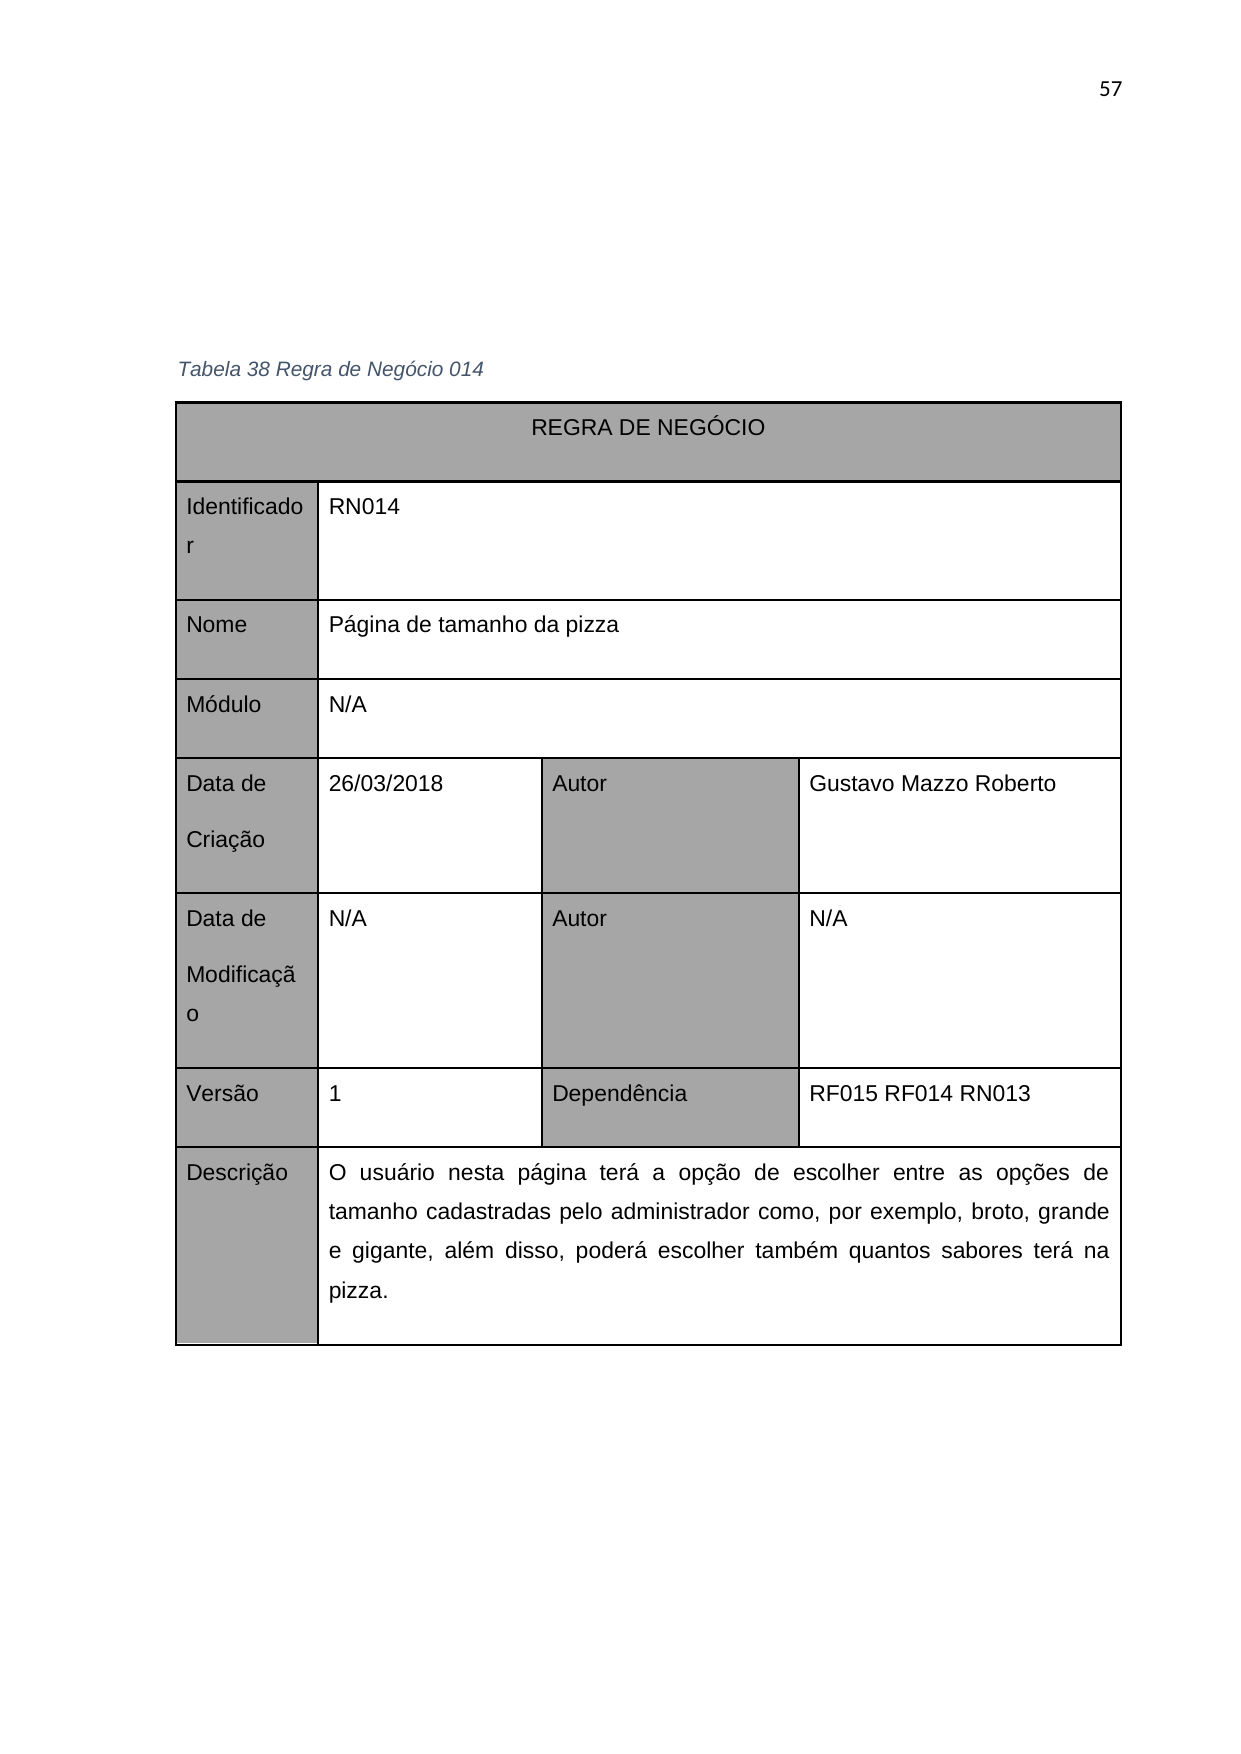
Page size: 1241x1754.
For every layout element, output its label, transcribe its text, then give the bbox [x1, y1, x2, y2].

table_cell 26/03/2018 [319, 759, 541, 892]
table_header REGRA DE NEGÓCIO [177, 404, 1120, 480]
table_cell Autor [543, 894, 798, 1067]
table_cell Versão [177, 1069, 317, 1146]
table_cell Data de Criação [177, 759, 317, 892]
table_cell N/A [319, 680, 1120, 757]
table_cell Dependência [543, 1069, 798, 1146]
table_cell N/A [319, 894, 541, 1067]
table_cell Nome [177, 601, 317, 678]
table_cell 1 [319, 1069, 541, 1146]
table_cell O usuário nesta página terá a opção de escolher entre as opções de tamanho cadastradas pelo administrador como, por exemplo, broto, grande e gigante, além disso, poderá escolher também quantos sabores terá na pizza. [319, 1148, 1120, 1343]
table_cell Página de tamanho da pizza [319, 601, 1120, 678]
table_cell N/A [800, 894, 1120, 1067]
table_cell Autor [543, 759, 798, 892]
table_cell Identificador [177, 483, 317, 599]
table_cell RF015 RF014 RN013 [800, 1069, 1120, 1146]
table_cell Módulo [177, 680, 317, 757]
table_cell RN014 [319, 483, 1120, 599]
table_cell Gustavo Mazzo Roberto [800, 759, 1120, 892]
table_cell Data de Modificação [177, 894, 317, 1067]
table_cell Descrição [177, 1148, 317, 1343]
